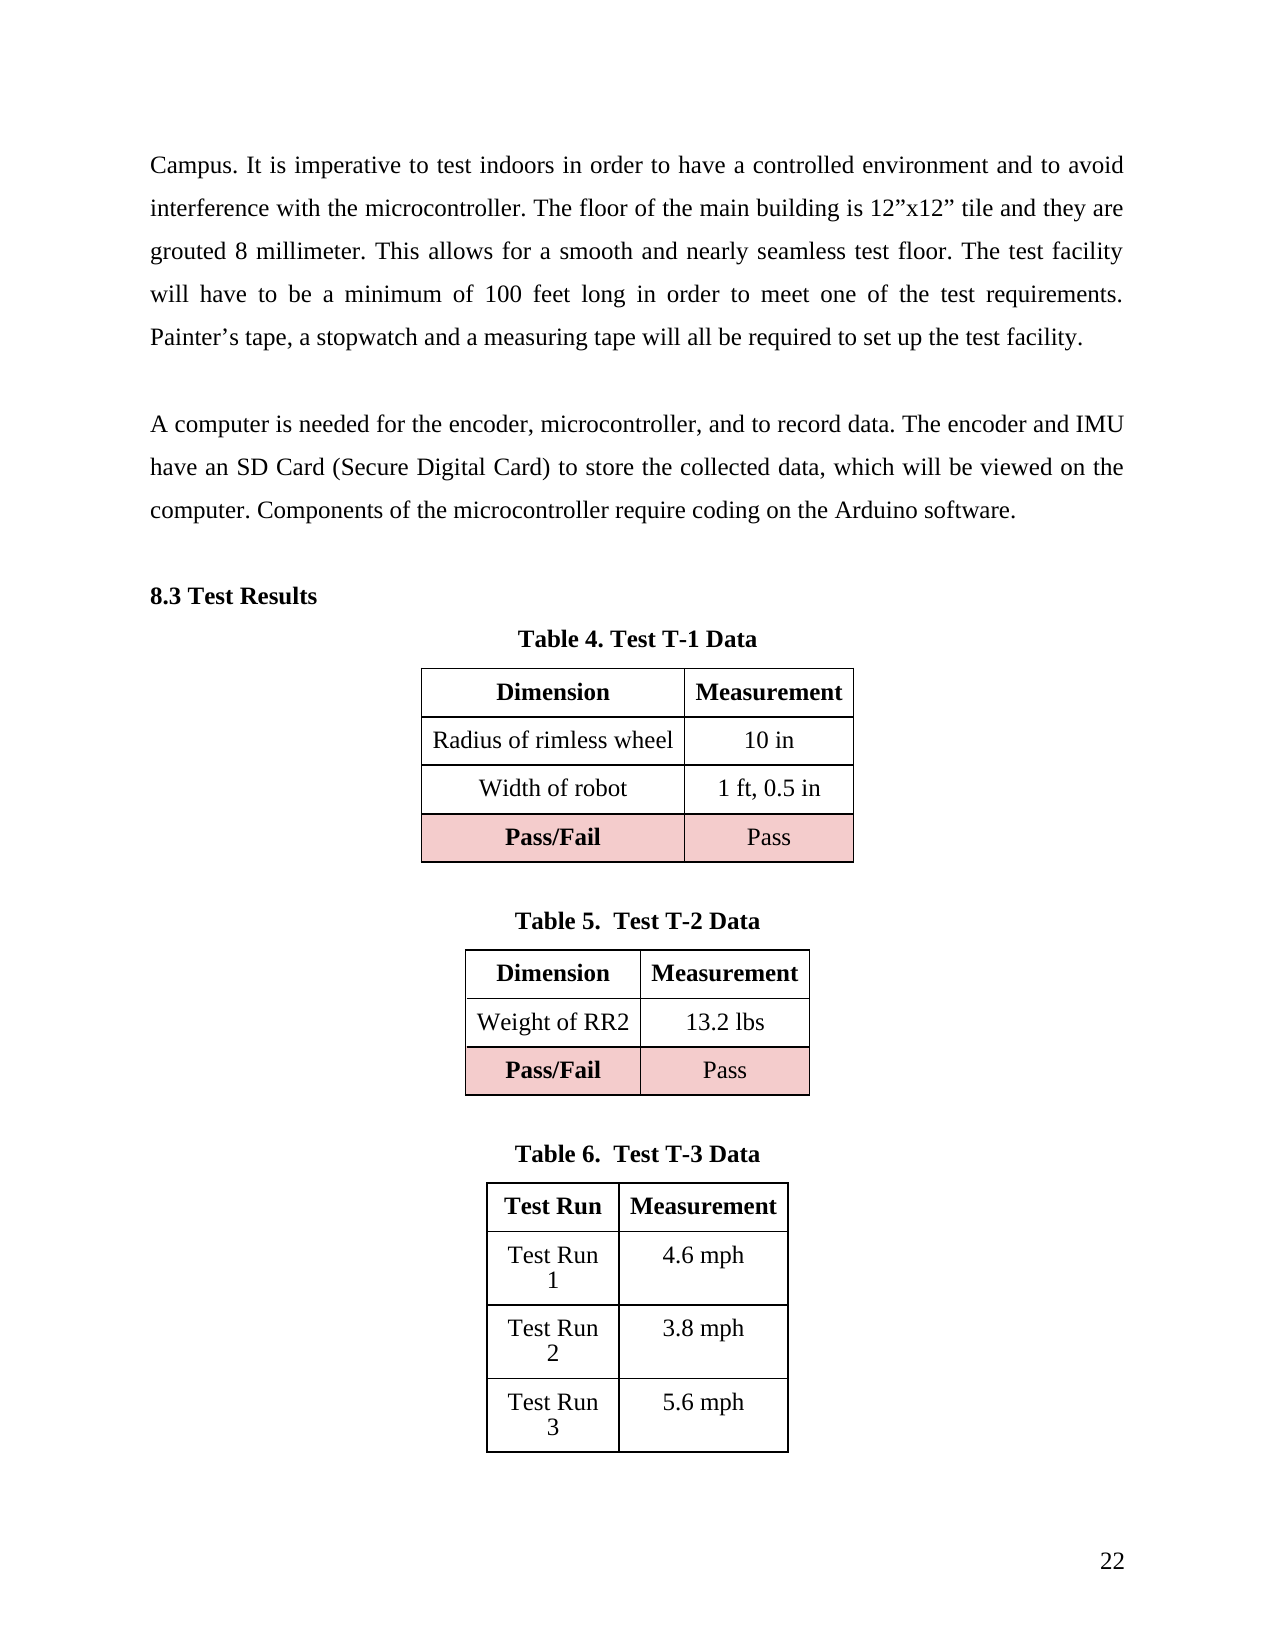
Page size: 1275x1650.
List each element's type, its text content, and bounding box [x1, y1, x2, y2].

subtitle 8.3 Test Results [150, 581, 1125, 610]
table_cell Weight of RR2 [466, 999, 640, 1046]
table_cell Pass/Fail [466, 1047, 640, 1094]
table_header Dimension [466, 951, 640, 997]
table_header Measurement [685, 669, 853, 716]
table_cell Test Run 2 [488, 1306, 618, 1377]
table_header Dimension [422, 669, 684, 716]
subtitle Table 4. Test T-1 Data [150, 624, 1125, 653]
subtitle Table 5. Test T-2 Data [150, 906, 1125, 935]
subtitle Table 6. Test T-3 Data [150, 1139, 1125, 1168]
table_cell Pass/Fail [422, 815, 684, 861]
table_cell Test Run 3 [488, 1379, 618, 1451]
table_cell Pass [641, 1048, 809, 1094]
table_cell 3.8 mph [620, 1306, 787, 1377]
table_cell Radius of rimless wheel [422, 718, 684, 764]
table_cell 1 ft, 0.5 in [685, 766, 853, 813]
table_cell Pass [685, 815, 853, 861]
table_header Measurement [620, 1184, 787, 1231]
table_cell 10 in [685, 718, 853, 764]
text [150, 150, 1125, 351]
table_cell 13.2 lbs [641, 999, 809, 1046]
table_cell 5.6 mph [620, 1379, 787, 1451]
table_cell Width of robot [422, 766, 684, 813]
table_cell 4.6 mph [620, 1232, 787, 1304]
table_header Test Run [488, 1184, 618, 1231]
table_header Measurement [641, 951, 809, 997]
table_cell Test Run 1 [488, 1232, 618, 1304]
text A computer is needed for the encoder, microcontroller, and to record data. The encoder and IMU have an SD Card (Secure Digital Card) to store the collected data, which will be viewed on the computer. Components of the microcontroller require coding on the Arduino software. [150, 409, 1125, 524]
